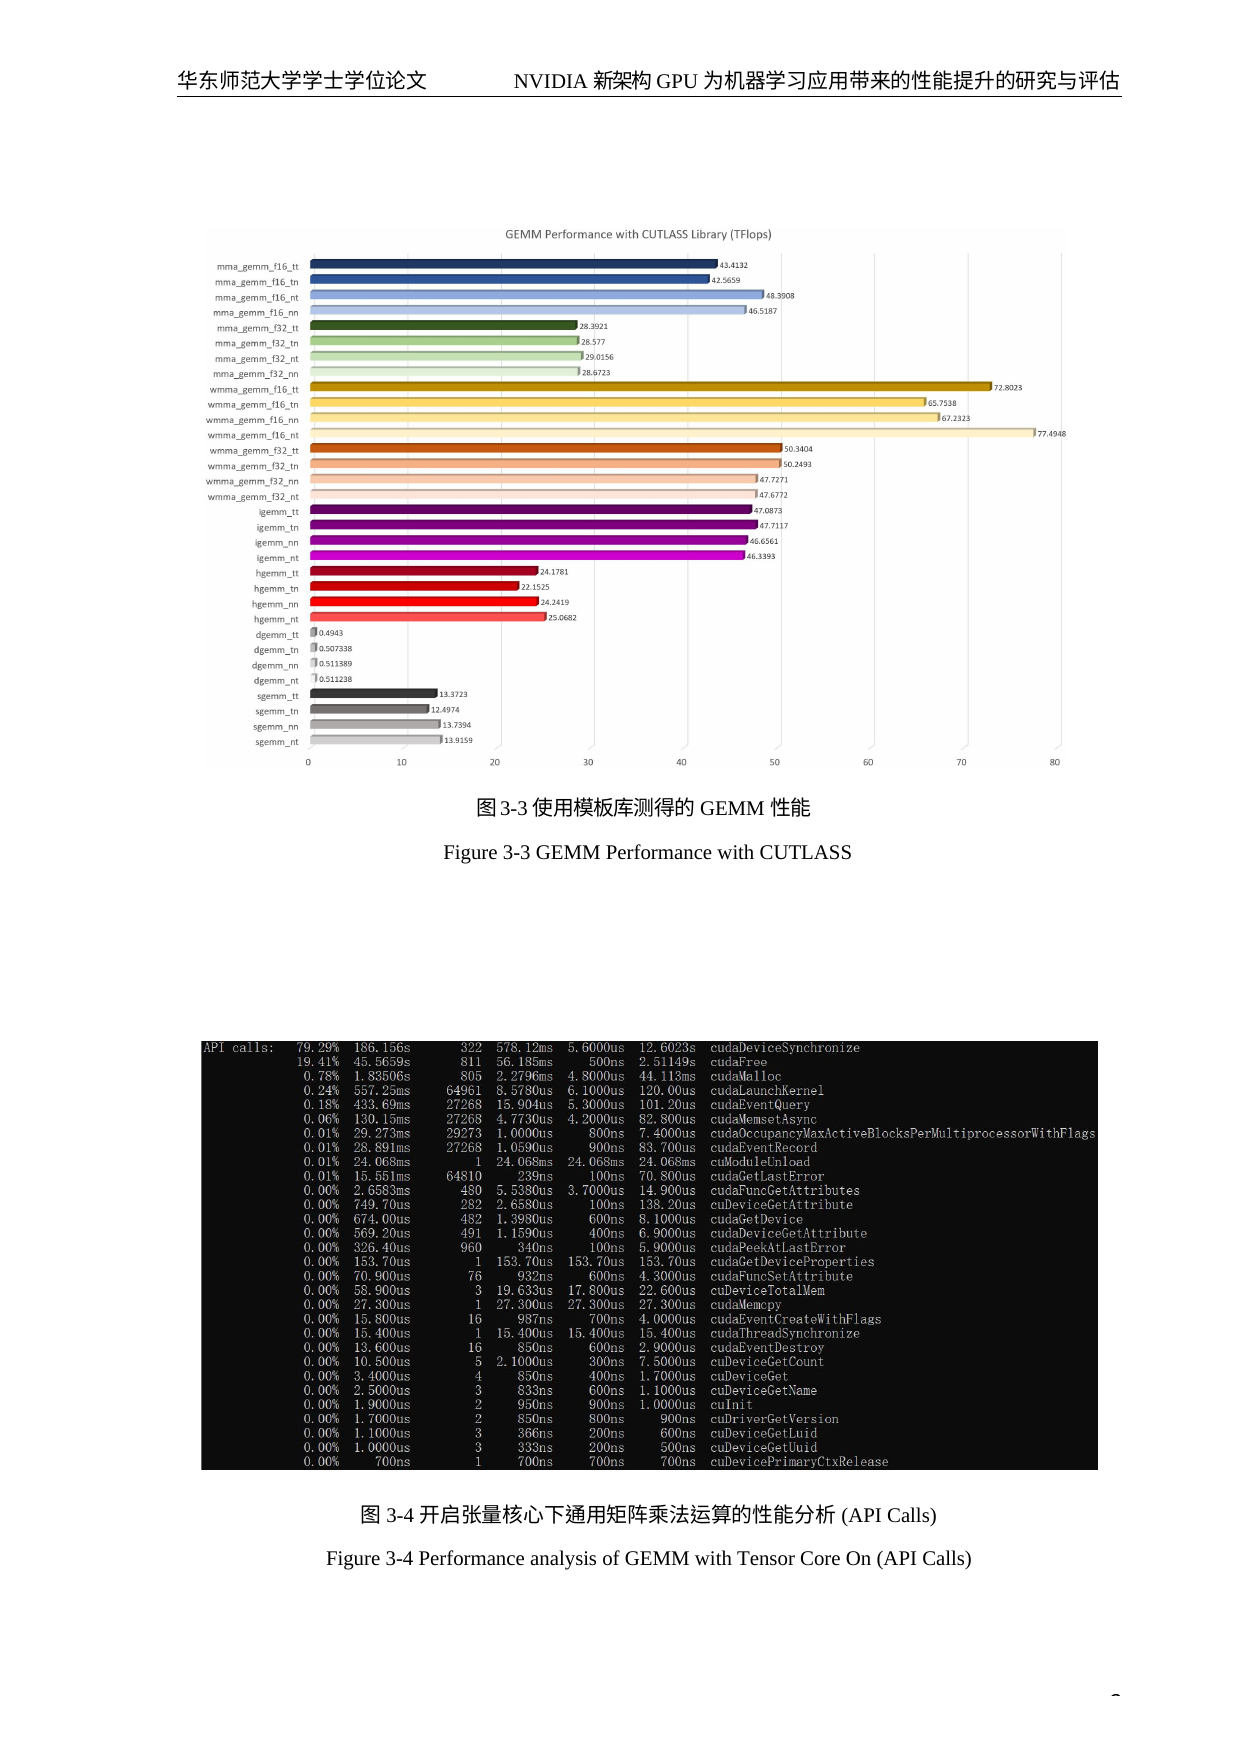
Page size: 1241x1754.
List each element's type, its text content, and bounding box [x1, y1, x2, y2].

picture [201, 1041, 1098, 1470]
picture [204, 227, 1067, 766]
text 图 3-4 开启张量核心下通用矩阵乘法运算的性能分析 (API Calls) Figure 3-4 Performance analysis of GEMM with Tensor Core On (API Calls) [326, 1470, 974, 1570]
text 图 3-3 使用模板库测得的 GEMM 性能Figure 3-3 GEMM Performance with CUTLASS [443, 793, 856, 864]
